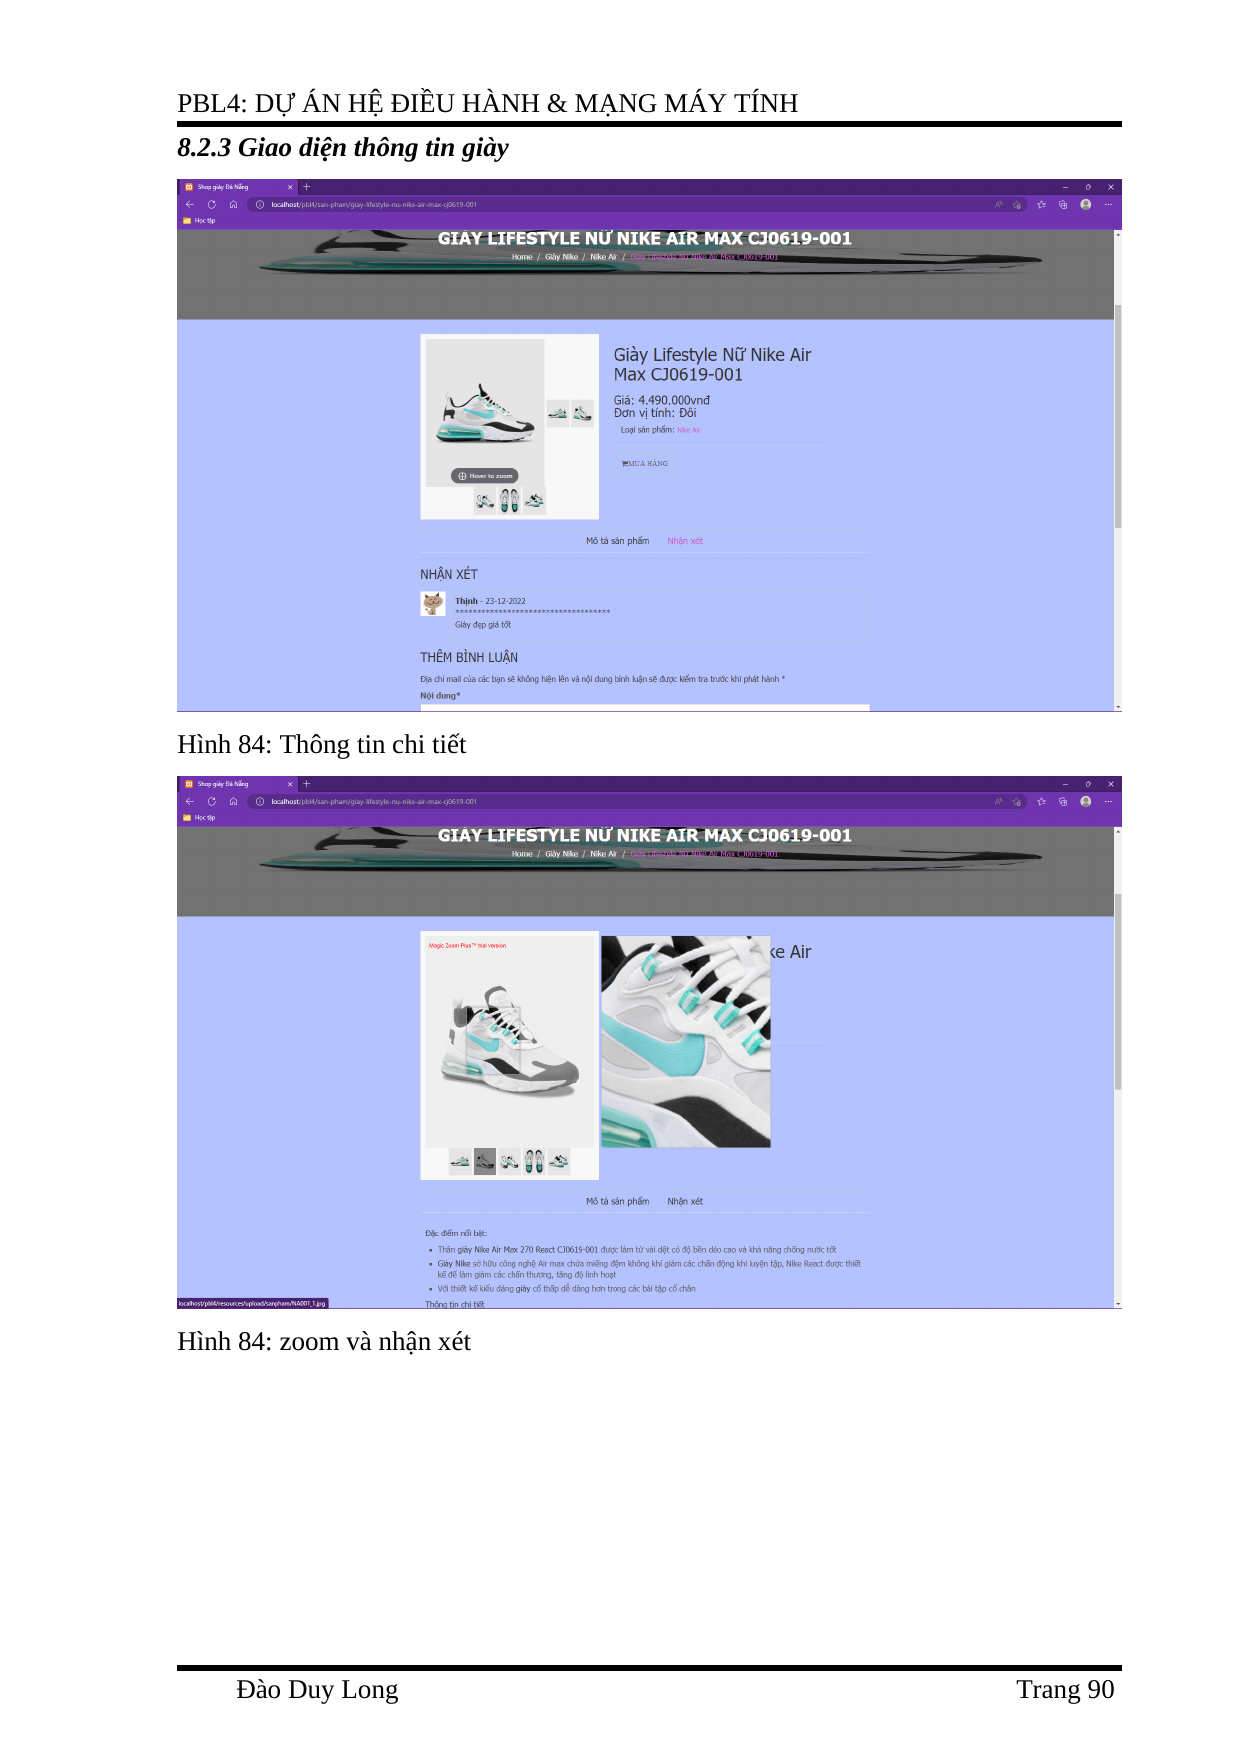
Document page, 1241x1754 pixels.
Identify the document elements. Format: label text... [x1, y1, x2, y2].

picture [177, 776, 1122, 1309]
text Hình 84: zoom và nhận xét [177, 1325, 1122, 1356]
text Hình 84: Thông tin chi tiết [177, 728, 1122, 759]
subtitle 8.2.3 Giao diện thông tin giày [177, 132, 1122, 163]
picture [177, 179, 1122, 712]
